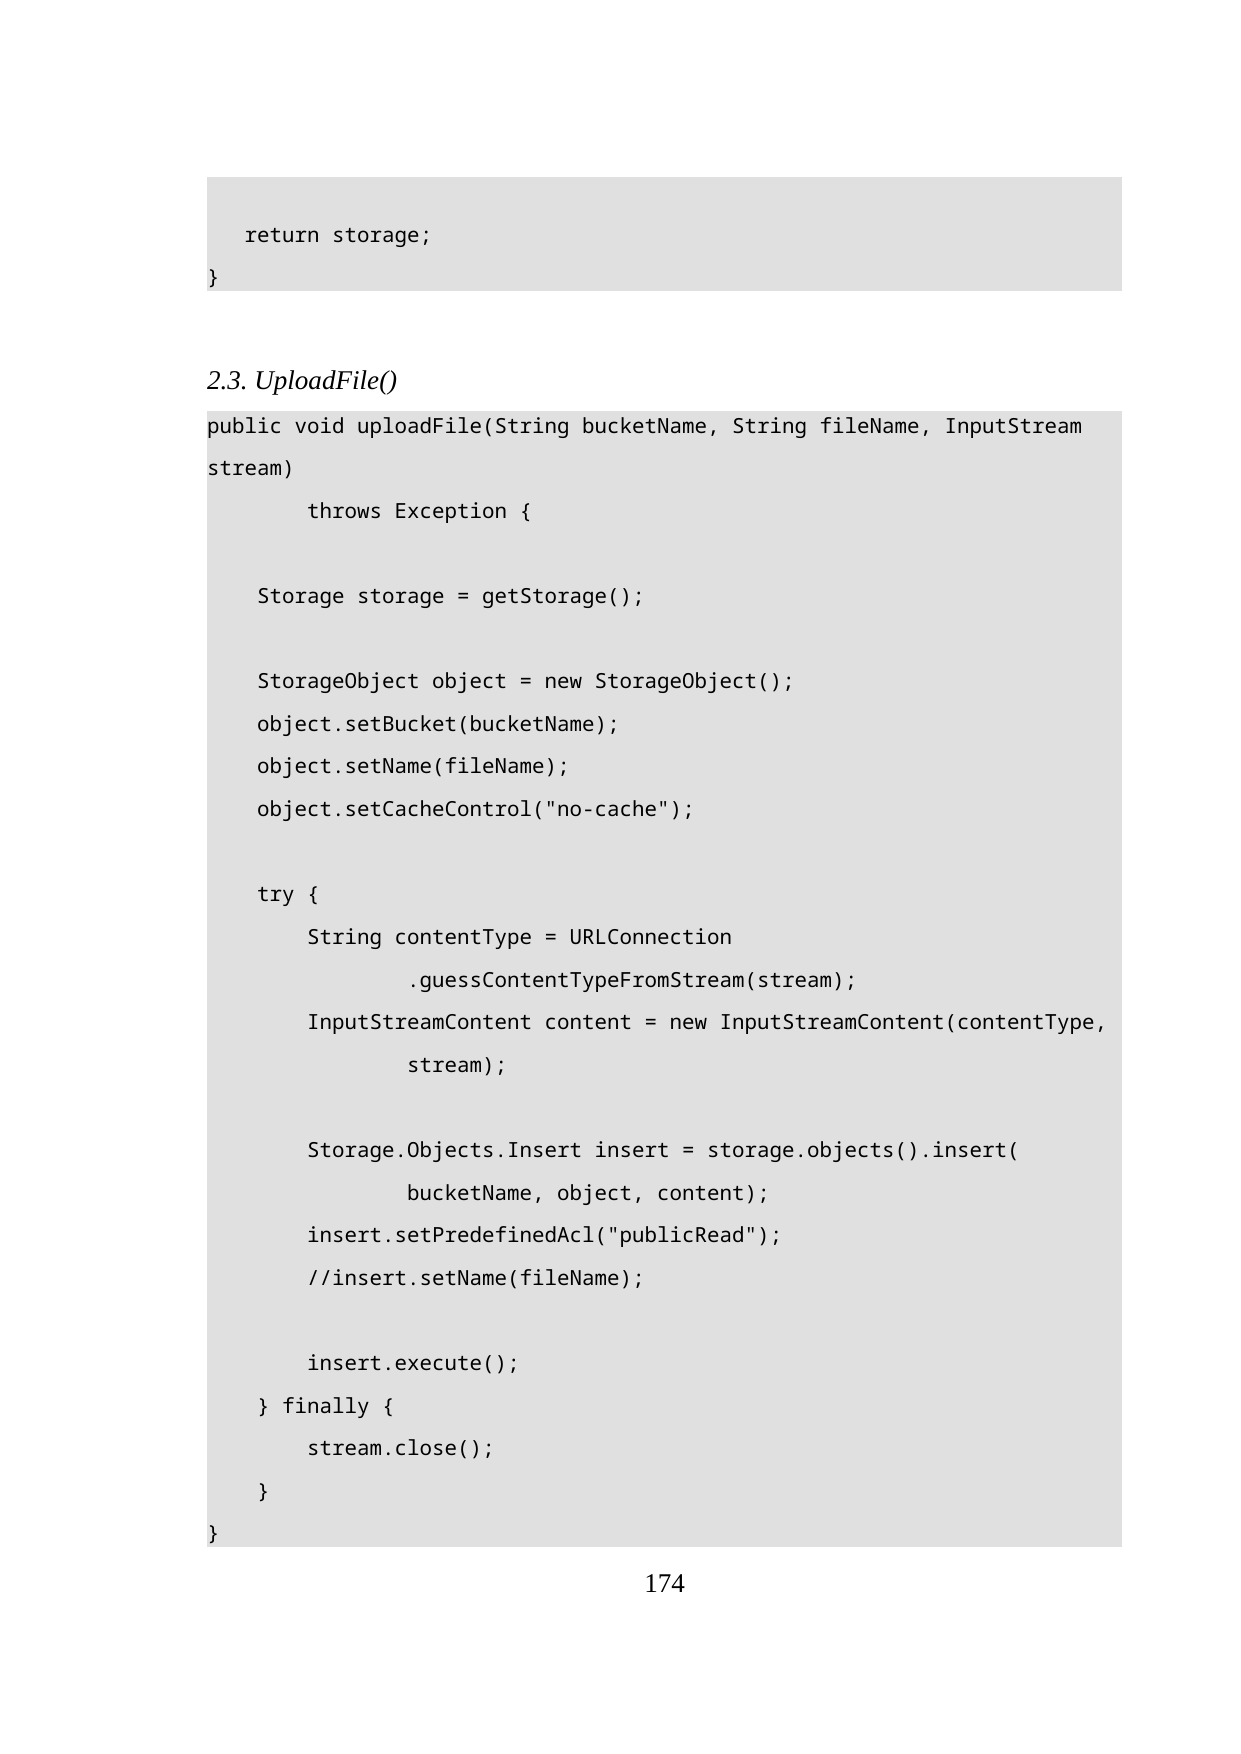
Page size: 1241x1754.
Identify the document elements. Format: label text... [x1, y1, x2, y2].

text public void uploadFile(String bucketName, String fileName, InputStream stream) throws Exception { Storage storage = getStorage(); StorageObject object = new StorageObject(); object.setBucket(bucketName); object.setName(fileName); object.setCacheControl("no-cache"); try { String contentType = URLConnection .guessContentTypeFromStream(stream); InputStreamContent content = new InputStreamContent(contentType, stream); Storage.Objects.Insert insert = storage.objects().insert( bucketName, object, content); insert.setPredefinedAcl("publicRead"); //insert.setName(fileName); insert.execute(); } finally { stream.close(); } } [207, 411, 1122, 1547]
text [207, 177, 1122, 291]
text 2.3. UploadFile() [207, 364, 1122, 395]
